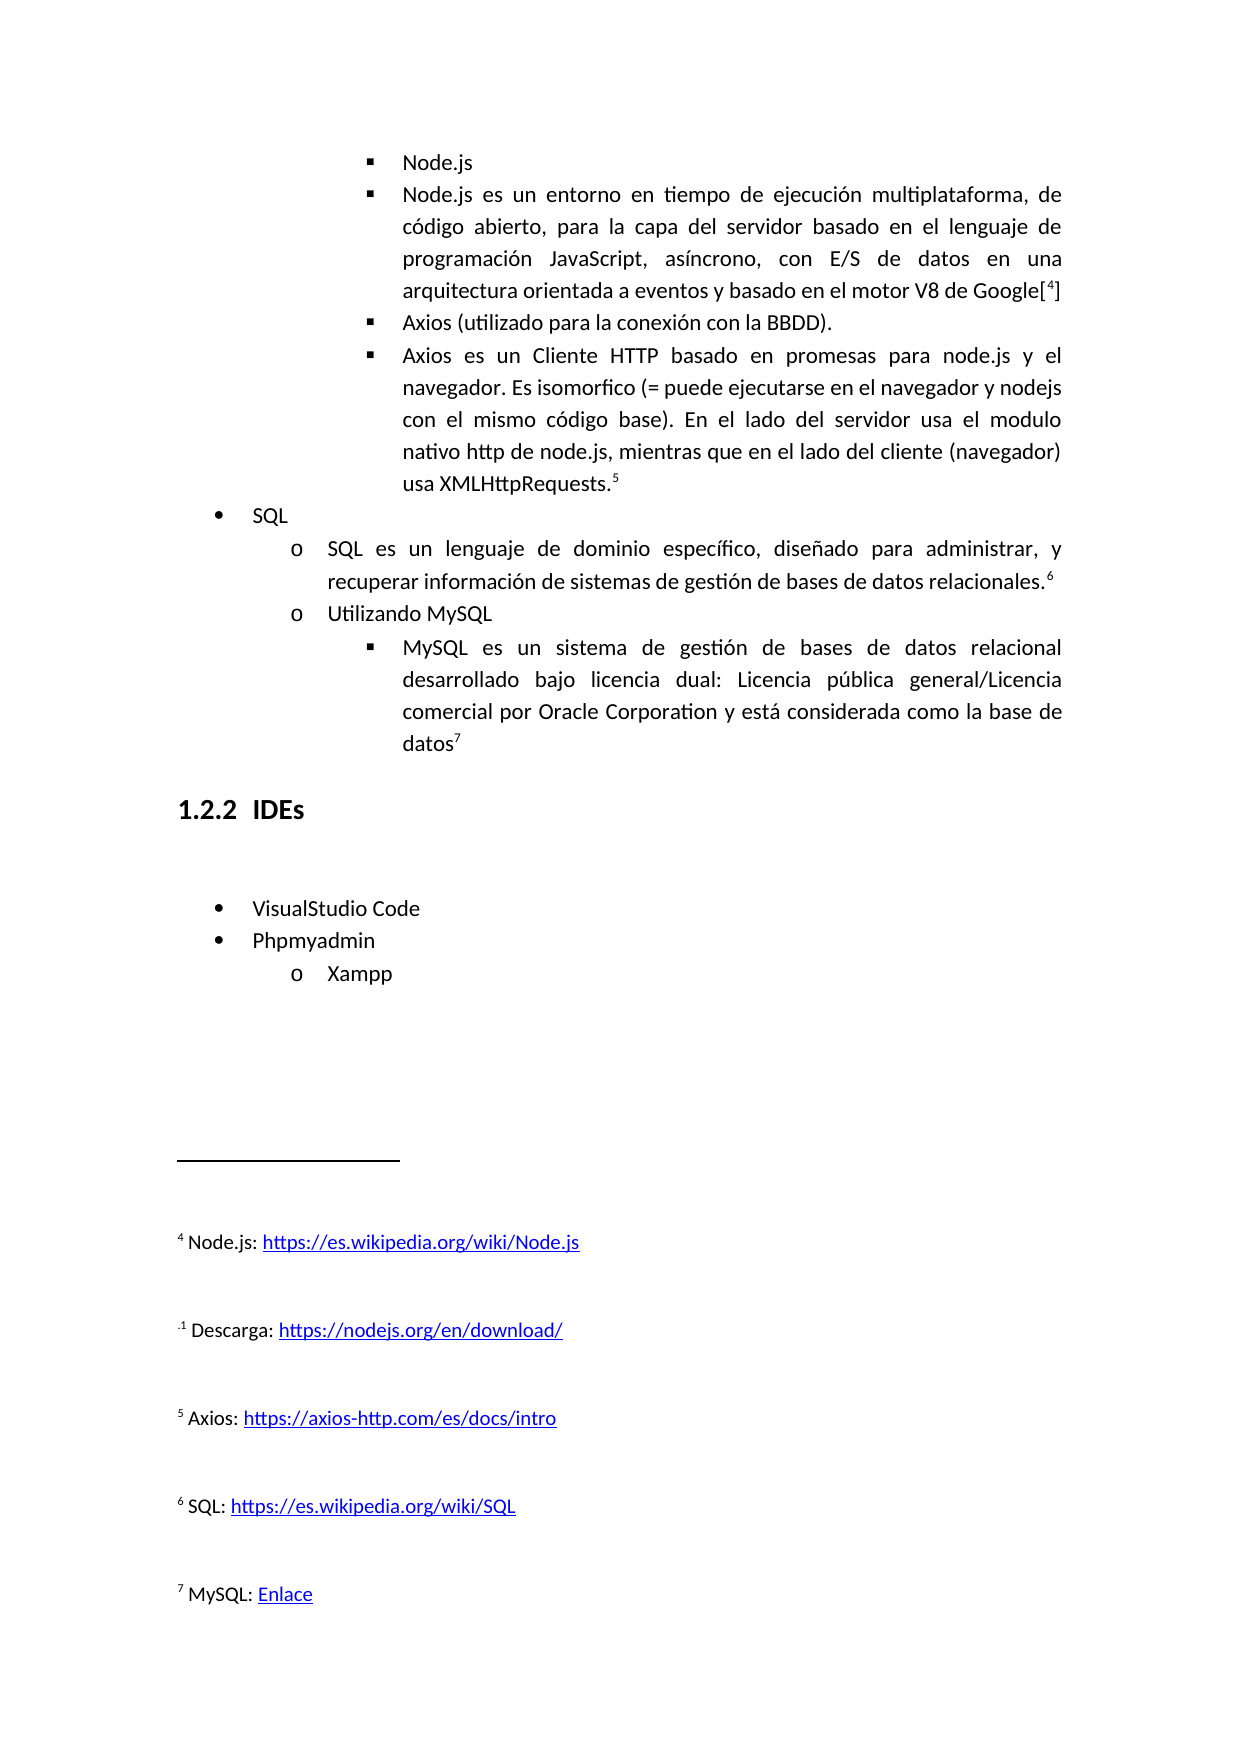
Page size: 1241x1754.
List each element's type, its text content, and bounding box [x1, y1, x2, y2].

list Node.js [365, 148, 1063, 176]
list SQL es un lenguaje de dominio específico, diseñado para administrar, y recuperar información de sistemas de gestión de bases de datos relacionales. [290, 534, 1063, 595]
list Node.js es un entorno en tiempo de ejecución multiplataforma, de código abierto, para la capa del servidor basado en el lenguaje de programación JavaScript, asíncrono, con E/S de datos en una arquitectura orientada a eventos y basado en el motor V8 de Google[] [365, 180, 1063, 304]
list Utilizando MySQL [290, 599, 1063, 628]
list SQL [215, 502, 1063, 530]
list Axios es un Cliente HTTP basado en promesas para node.js y el navegador. Es isomorfico (= puede ejecutarse en el navegador y nodejs con el mismo código base). En el lado del servidor usa el modulo nativo http de node.js, mientras que en el lado del cliente (navegador) usa XMLHttpRequests. [365, 341, 1063, 497]
subtitle IDEs [177, 791, 1063, 826]
list Phpmyadmin [215, 926, 1063, 954]
list MySQL es un sistema de gestión de bases de datos relacional desarrollado bajo licencia dual: Licencia pública general/Licencia comercial por Oracle Corporation y está considerada como la base de datos [365, 633, 1063, 757]
list VisualStudio Code [215, 894, 1063, 922]
list Axios (utilizado para la conexión con la BBDD). [365, 308, 1063, 337]
list Xampp [290, 959, 1063, 988]
